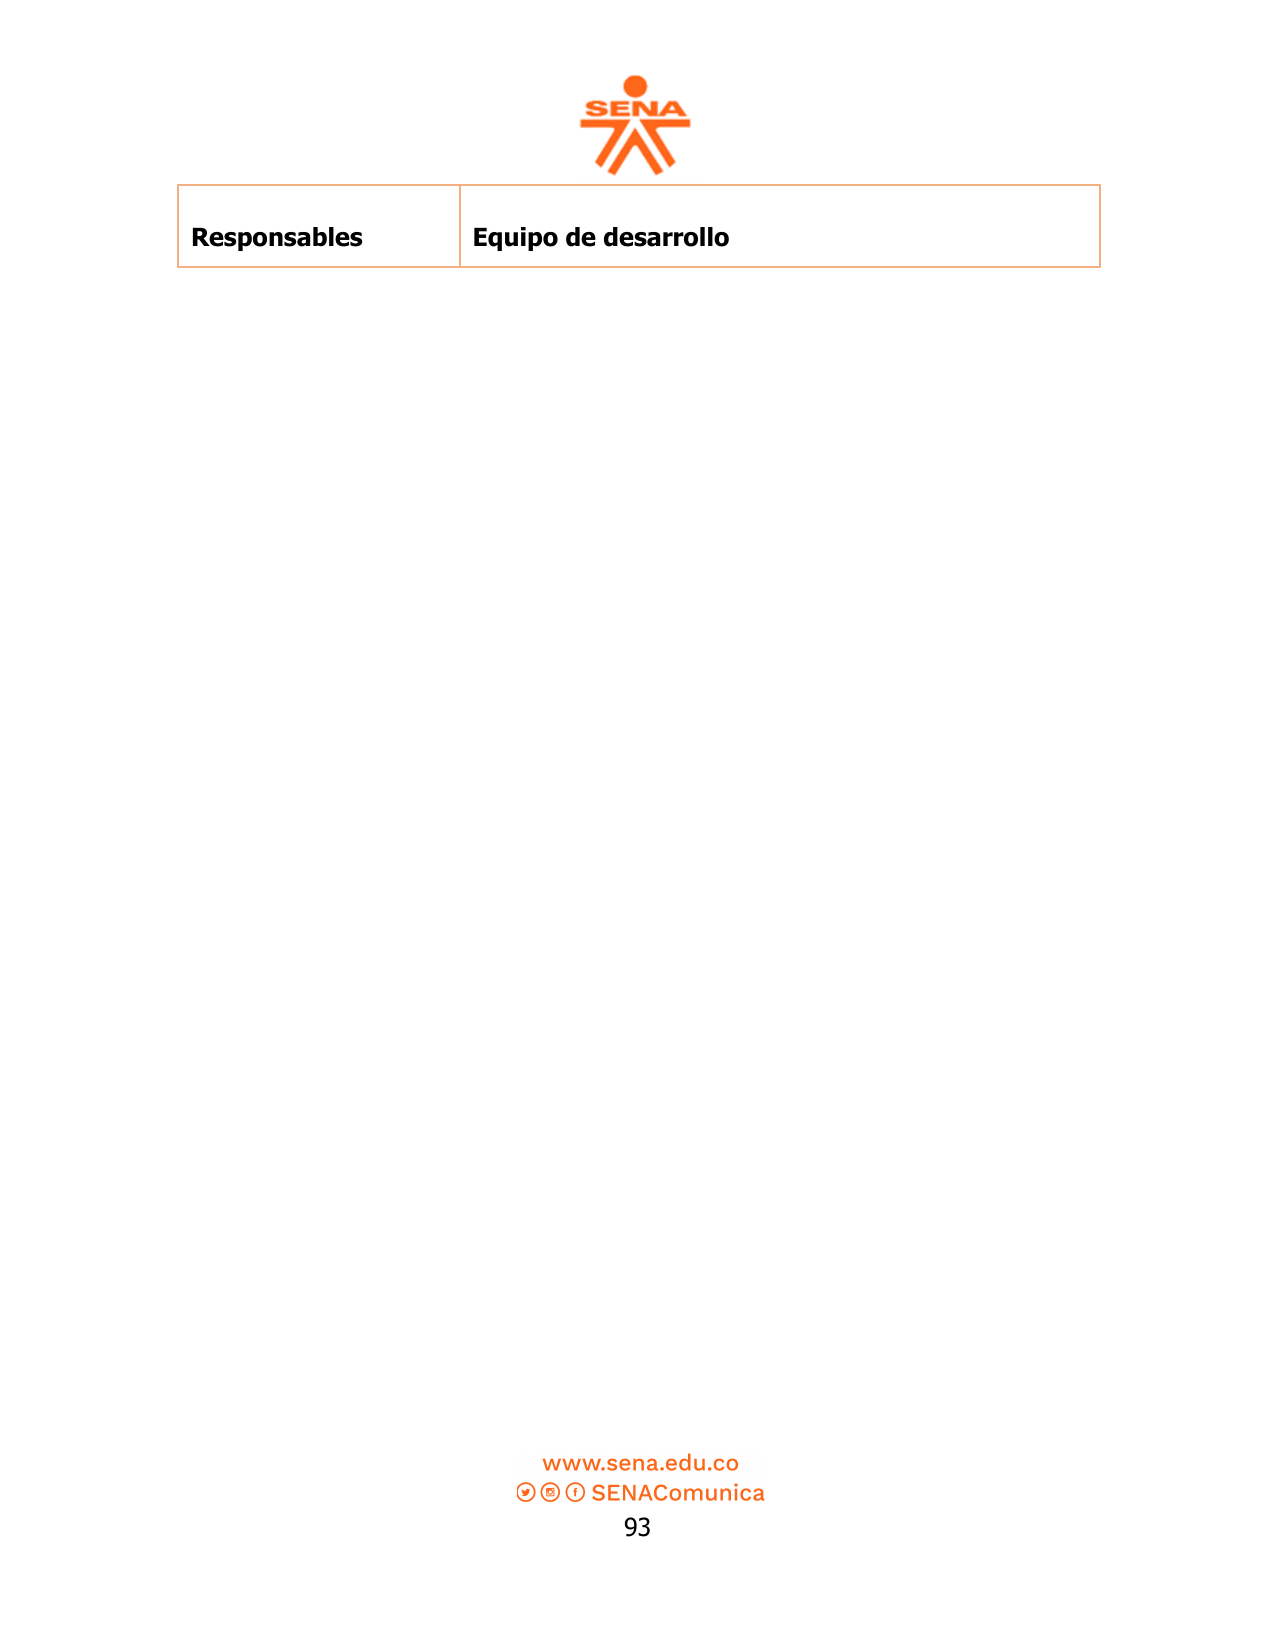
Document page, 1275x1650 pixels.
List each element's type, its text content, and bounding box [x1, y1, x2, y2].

table_cell Equipo de desarrollo [461, 186, 1099, 266]
table_cell Responsables [179, 186, 459, 266]
picture [517, 1452, 765, 1502]
picture [573, 73, 702, 184]
